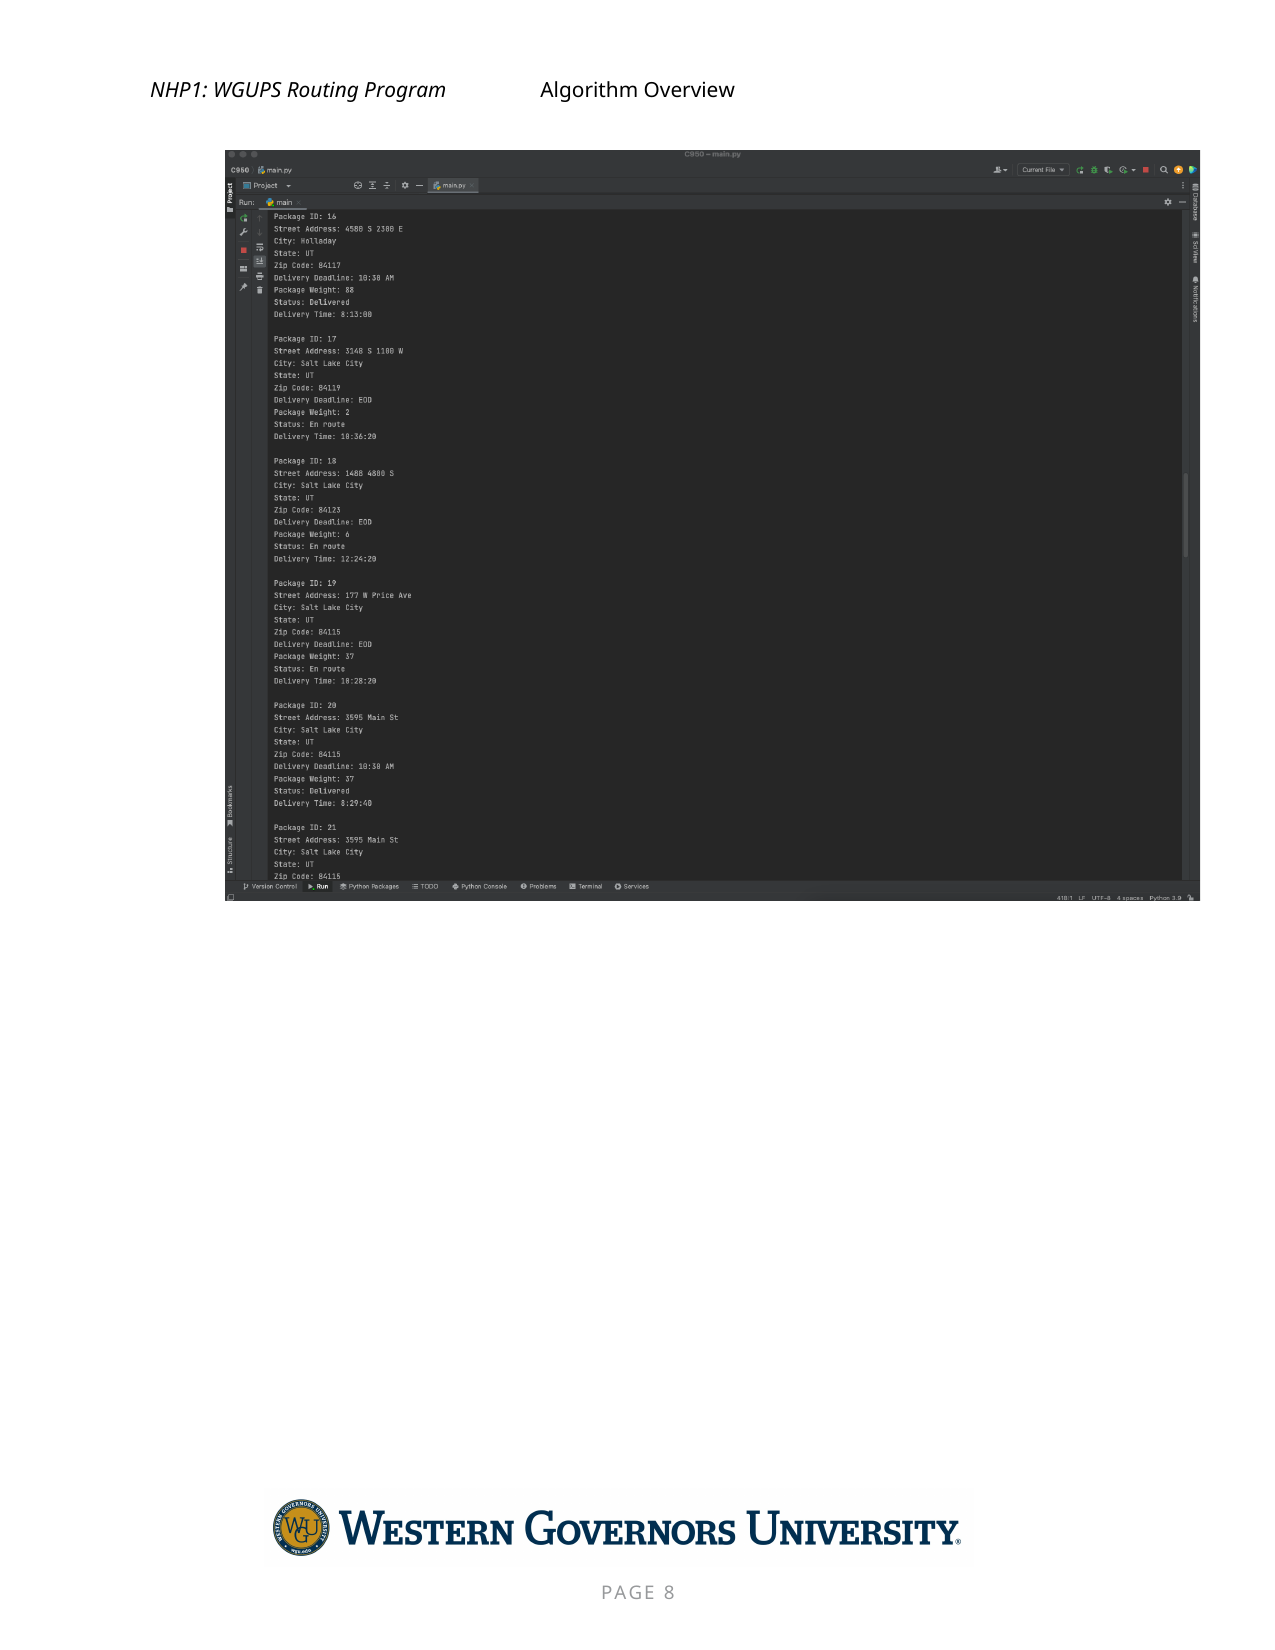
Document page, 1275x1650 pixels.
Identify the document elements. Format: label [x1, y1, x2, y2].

picture [225, 150, 1200, 901]
picture [263, 1488, 974, 1567]
